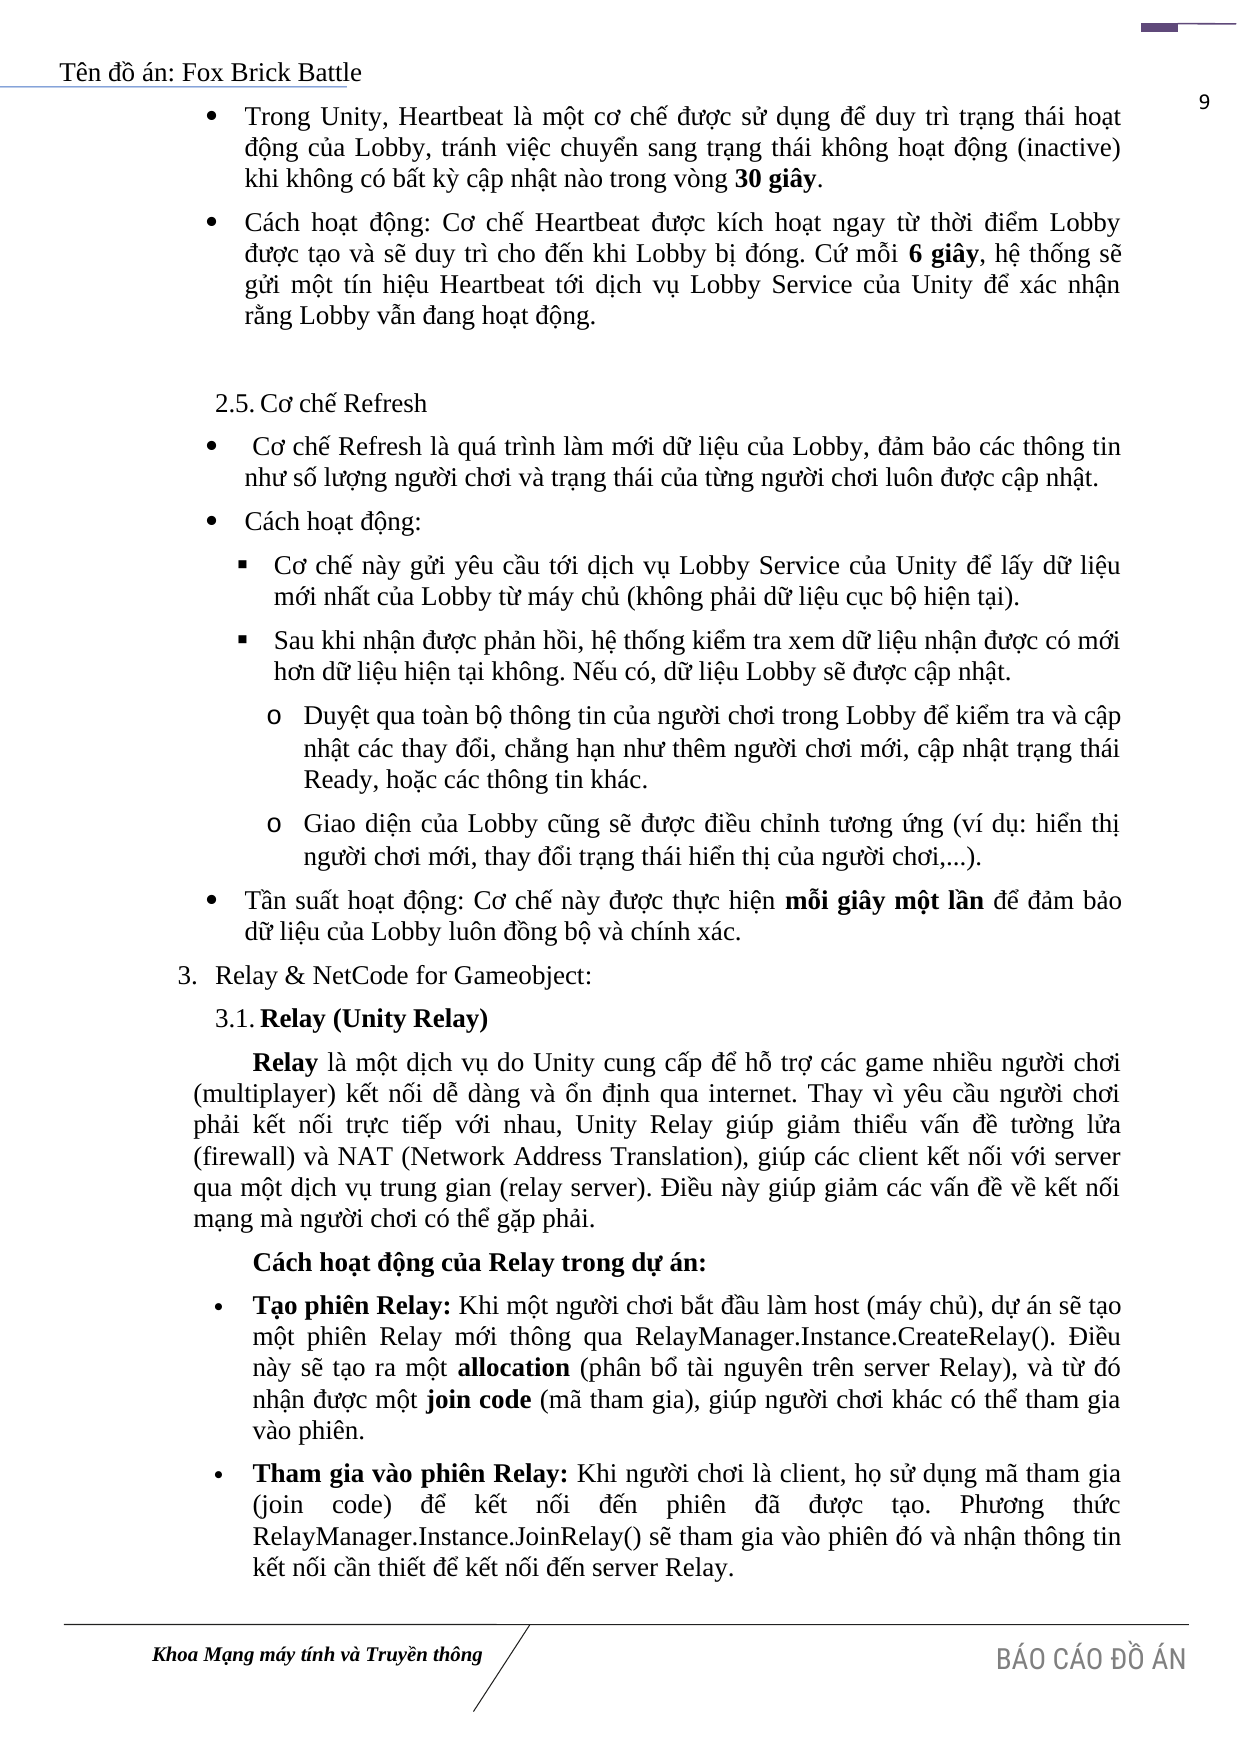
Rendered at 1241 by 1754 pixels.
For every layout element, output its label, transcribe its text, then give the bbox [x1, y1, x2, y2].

list Cơ chế Refresh là quá trình làm mới dữ liệu của Lobby, đảm bảo các thông tin như số lượng người chơi và trạng thái của từng người chơi luôn được cập nhật. [207, 430, 1122, 493]
list Trong Unity, Heartbeat là một cơ chế được sử dụng để duy trì trạng thái hoạt động của Lobby, tránh việc chuyển sang trạng thái không hoạt động (inactive) khi không có bất kỳ cập nhật nào trong vòng 30 giây. [207, 100, 1122, 193]
list Duyệt qua toàn bộ thông tin của người chơi trong Lobby để kiểm tra và cập nhật các thay đổi, chẳng hạn như thêm người chơi mới, cập nhật trạng thái Ready, hoặc các thông tin khác. [266, 699, 1122, 794]
list Tần suất hoạt động: Cơ chế này được thực hiện mỗi giây một lần để đảm bảo dữ liệu của Lobby luôn đồng bộ và chính xác. [207, 884, 1122, 946]
list Cơ chế này gửi yêu cầu tới dịch vụ Lobby Service của Unity để lấy dữ liệu mới nhất của Lobby từ máy chủ (không phải dữ liệu cục bộ hiện tại). [236, 549, 1122, 611]
list Cách hoạt động: Cơ chế Heartbeat được kích hoạt ngay từ thời điểm Lobby được tạo và sẽ duy trì cho đến khi Lobby bị đóng. Cứ mỗi 6 giây, hệ thống sẽ gửi một tín hiệu Heartbeat tới dịch vụ Lobby Service của Unity để xác nhận rằng Lobby vẫn đang hoạt động. [207, 206, 1122, 331]
text Relay là một dịch vụ do Unity cung cấp để hỗ trợ các game nhiều người chơi (multiplayer) kết nối dễ dàng và ổn định qua internet. Thay vì yêu cầu người chơi phải kết nối trực tiếp với nhau, Unity Relay giúp giảm thiểu vấn đề tường lửa (firewall) và NAT (Network Address Translation), giúp các client kết nối với server qua một dịch vụ trung gian (relay server). Điều này giúp giảm các vấn đề về kết nối mạng mà người chơi có thể gặp phải. [193, 1046, 1122, 1233]
list Cách hoạt động: [207, 505, 1122, 536]
list Relay & NetCode for Gameobject: [177, 959, 1122, 990]
list Tạo phiên Relay: Khi một người chơi bắt đầu làm host (máy chủ), dự án sẽ tạo một phiên Relay mới thông qua RelayManager.Instance.CreateRelay(). Điều này sẽ tạo ra một allocation (phân bổ tài nguyên trên server Relay), và từ đó nhận được một join code (mã tham gia), giúp người chơi khác có thể tham gia vào phiên. [215, 1289, 1122, 1445]
list Sau khi nhận được phản hồi, hệ thống kiểm tra xem dữ liệu nhận được có mới hơn dữ liệu hiện tại không. Nếu có, dữ liệu Lobby sẽ được cập nhật. [236, 624, 1122, 686]
list Tham gia vào phiên Relay: Khi người chơi là client, họ sử dụng mã tham gia (join code) để kết nối đến phiên đã được tạo. Phương thức RelayManager.Instance.JoinRelay() sẽ tham gia vào phiên đó và nhận thông tin kết nối cần thiết để kết nối đến server Relay. [215, 1457, 1122, 1582]
text Cách hoạt động của Relay trong dự án: [193, 1246, 1122, 1277]
list Giao diện của Lobby cũng sẽ được điều chỉnh tương ứng (ví dụ: hiển thị người chơi mới, thay đổi trạng thái hiển thị của người chơi,...). [266, 807, 1122, 872]
list Relay (Unity Relay) [215, 1003, 1122, 1034]
list Cơ chế Refresh [215, 387, 1122, 418]
